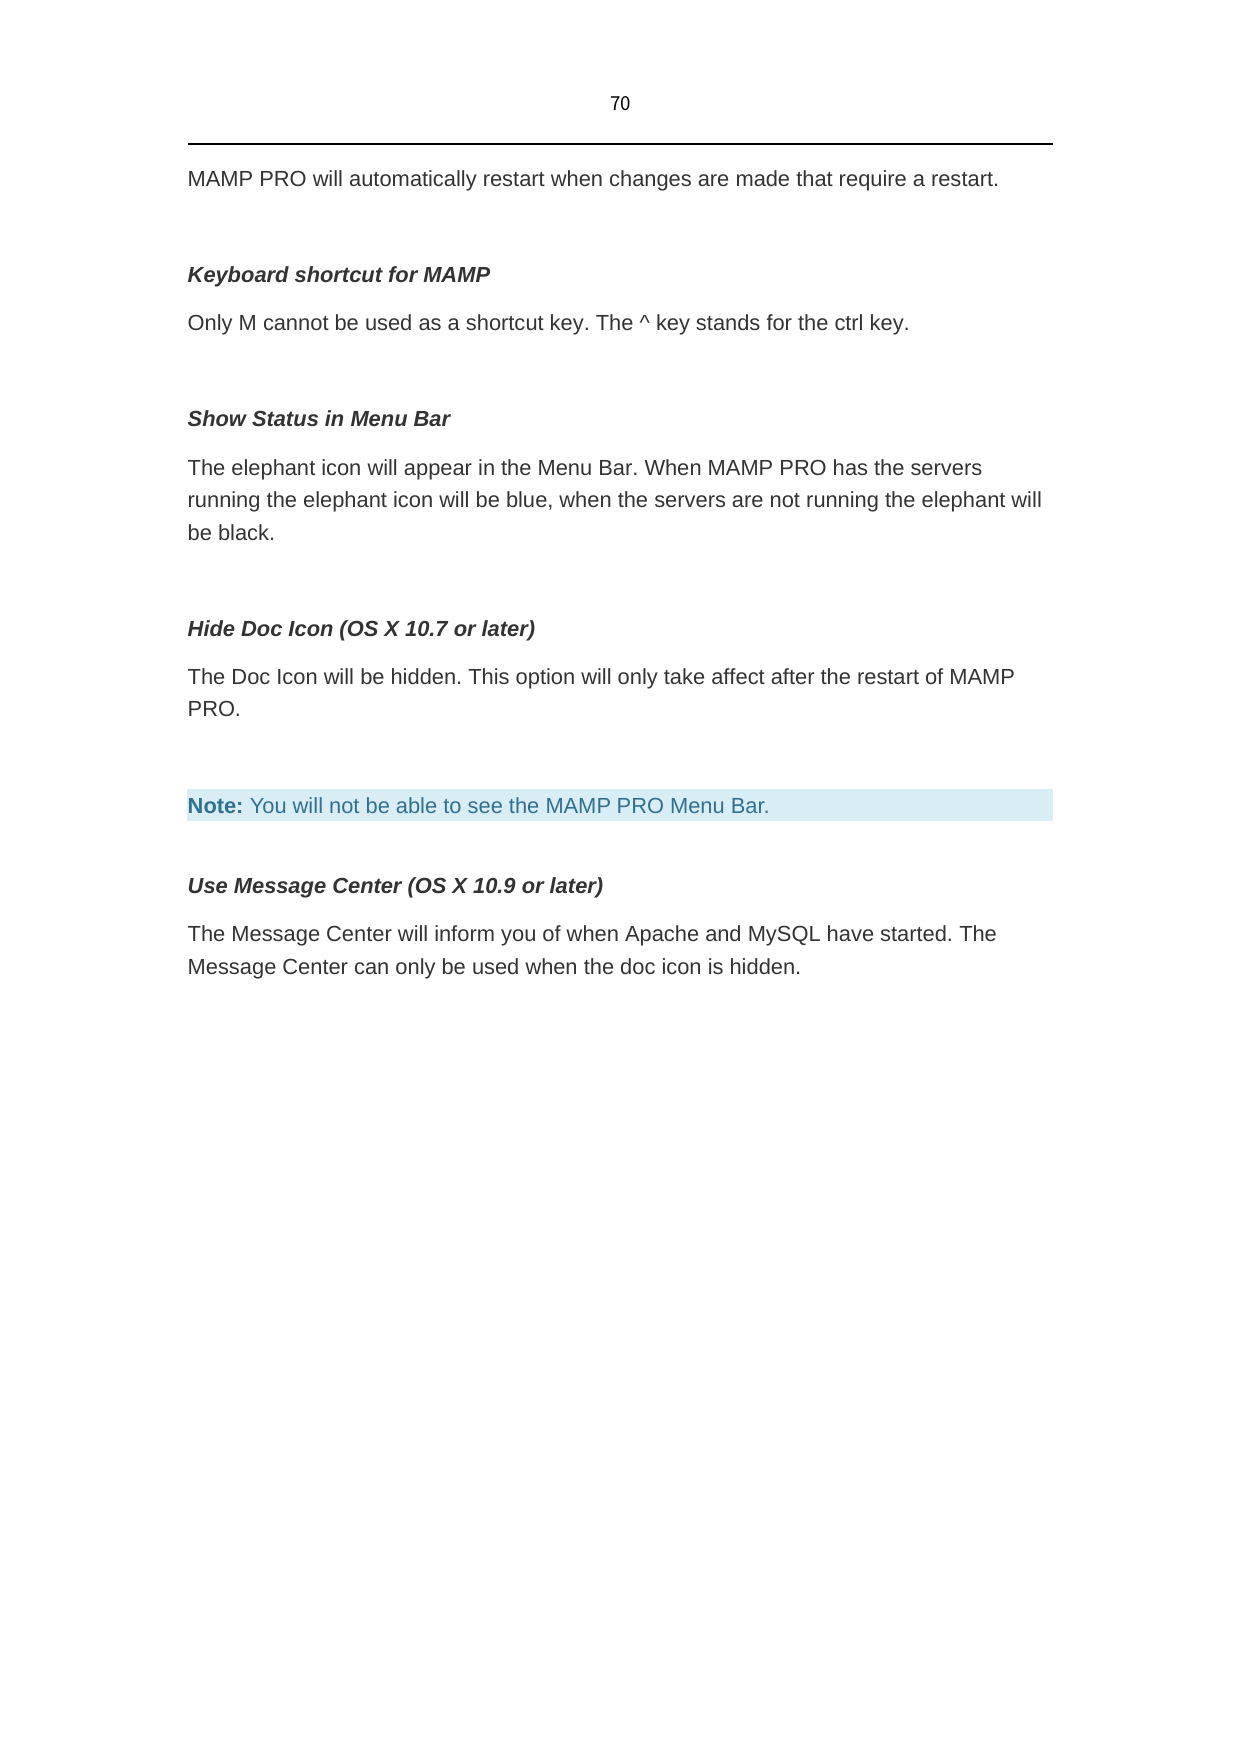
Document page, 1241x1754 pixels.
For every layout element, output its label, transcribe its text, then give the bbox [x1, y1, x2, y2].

text Show Status in Menu Bar [187, 403, 1053, 435]
text Hide Doc Icon (OS X 10.7 or later) [187, 612, 1053, 644]
text The Message Center will inform you of when Apache and MySQL have started. The Message Center can only be used when the doc icon is hidden. [187, 918, 1053, 983]
text The elephant icon will appear in the Menu Bar. When MAMP PRO has the servers running the elephant icon will be blue, when the servers are not running the elephant will be black. [187, 451, 1053, 548]
text Keyboard shortcut for MAMP [187, 258, 1053, 291]
text Note: You will not be able to see the MAMP PRO Menu Bar. [187, 789, 1053, 821]
text MAMP PRO will automatically restart when changes are made that require a restart. [187, 162, 1053, 194]
text Use Message Center (OS X 10.9 or later) [187, 869, 1053, 902]
text Only M cannot be used as a shortcut key. The ^ key stands for the ctrl key. [187, 306, 1053, 339]
text The Doc Icon will be hidden. This option will only take affect after the restart of MAMP PRO. [187, 660, 1053, 725]
